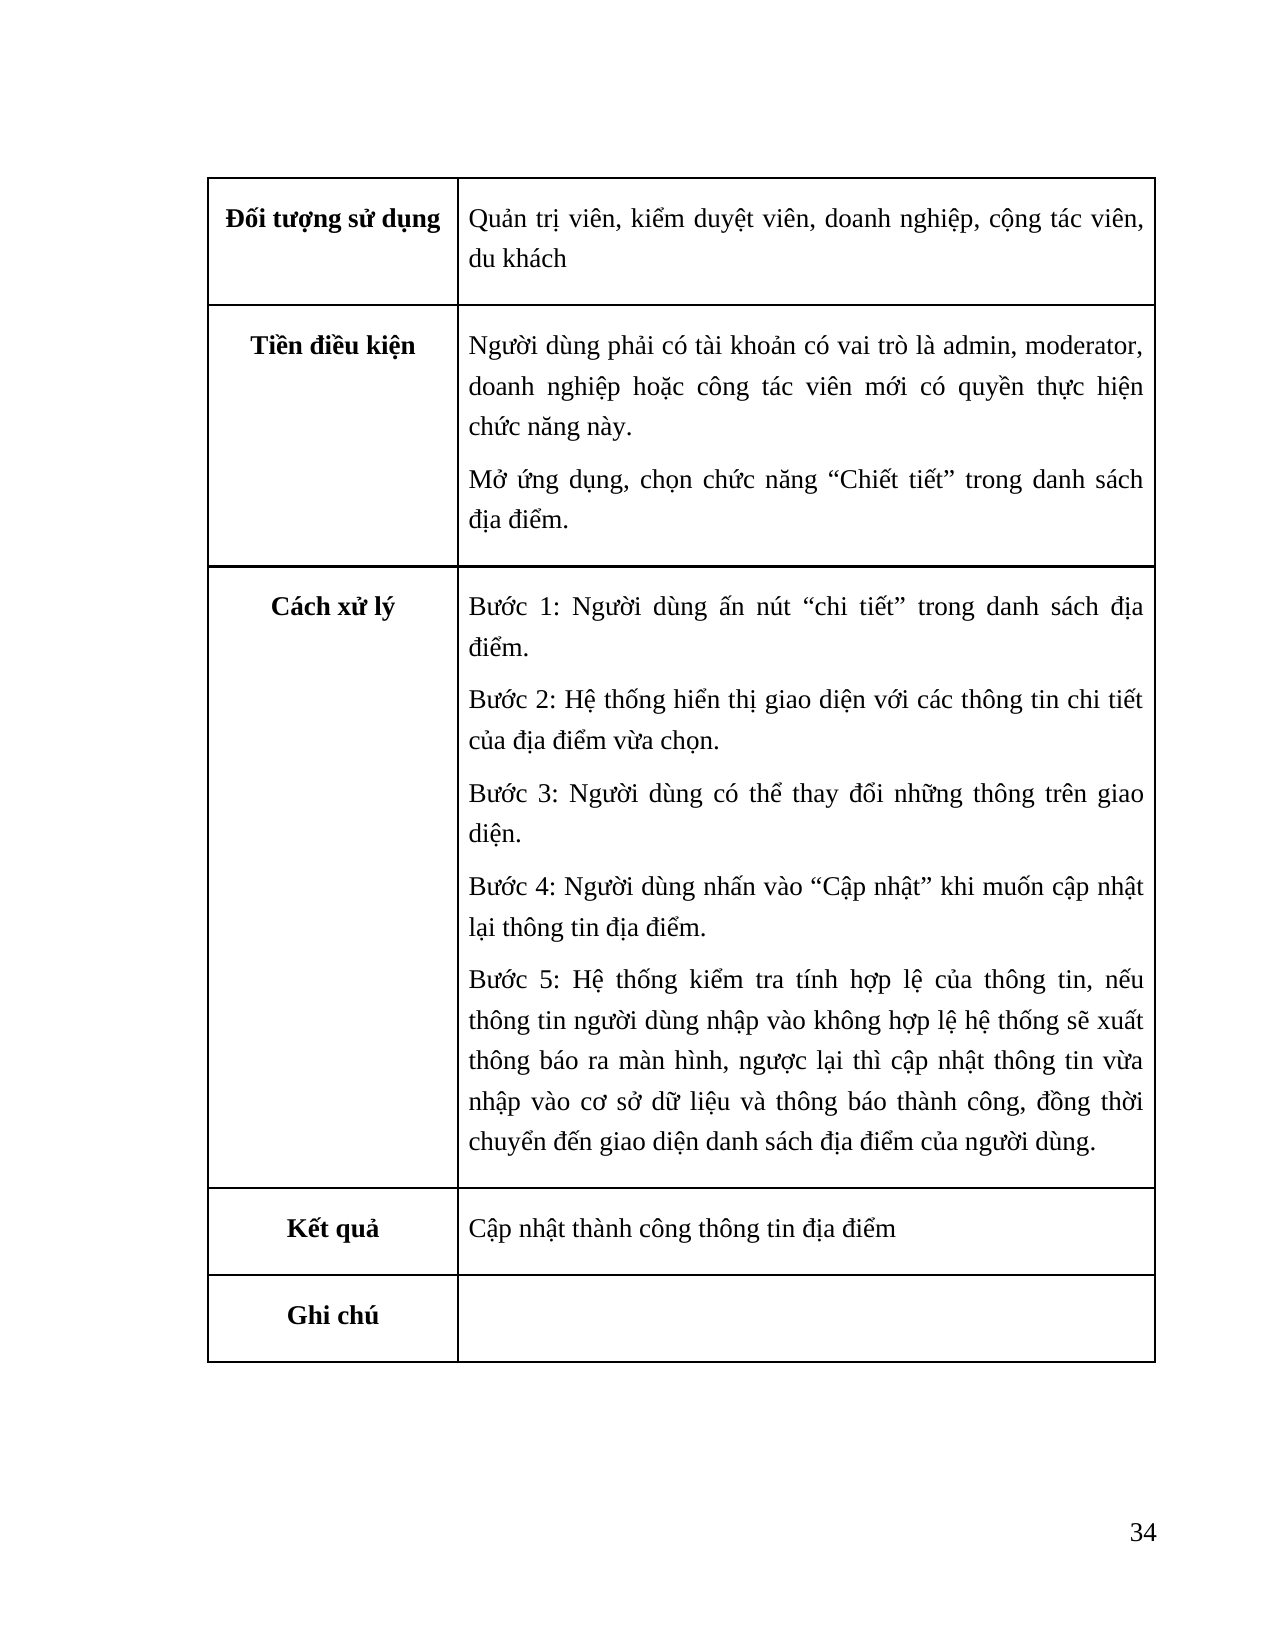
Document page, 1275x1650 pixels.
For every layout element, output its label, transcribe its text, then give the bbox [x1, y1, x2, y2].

table_cell Quản trị viên, kiểm duyệt viên, doanh nghiệp, cộng tác viên, du khách [459, 179, 1154, 304]
table_cell Đối tượng sử dụng [209, 179, 457, 304]
table_cell Bước 1: Người dùng ấn nút “chi tiết” trong danh sách địa điểm. Bước 2: Hệ thống hiển thị giao diện với các thông tin chi tiết của địa điểm vừa chọn. Bước 3: Người dùng có thể thay đổi những thông trên giao diện. Bước 4: Người dùng nhấn vào “Cập nhật” khi muốn cập nhật lại thông tin địa điểm. Bước 5: Hệ thống kiểm tra tính hợp lệ của thông tin, nếu thông tin người dùng nhập vào không hợp lệ hệ thống sẽ xuất thông báo ra màn hình, ngược lại thì cập nhật thông tin vừa nhập vào cơ sở dữ liệu và thông báo thành công, đồng thời chuyển đến giao diện danh sách địa điểm của người dùng. [459, 568, 1154, 1187]
table_cell [459, 1276, 1154, 1361]
table_cell Cách xử lý [209, 568, 457, 1187]
table_cell Ghi chú [209, 1276, 457, 1361]
table_cell Người dùng phải có tài khoản có vai trò là admin, moderator, doanh nghiệp hoặc công tác viên mới có quyền thực hiện chức năng này. Mở ứng dụng, chọn chức năng “Chiết tiết” trong danh sách địa điểm. [459, 306, 1154, 565]
table_cell Kết quả [209, 1189, 457, 1274]
table_cell Tiền điều kiện [209, 306, 457, 565]
table_cell Cập nhật thành công thông tin địa điểm [459, 1189, 1154, 1274]
